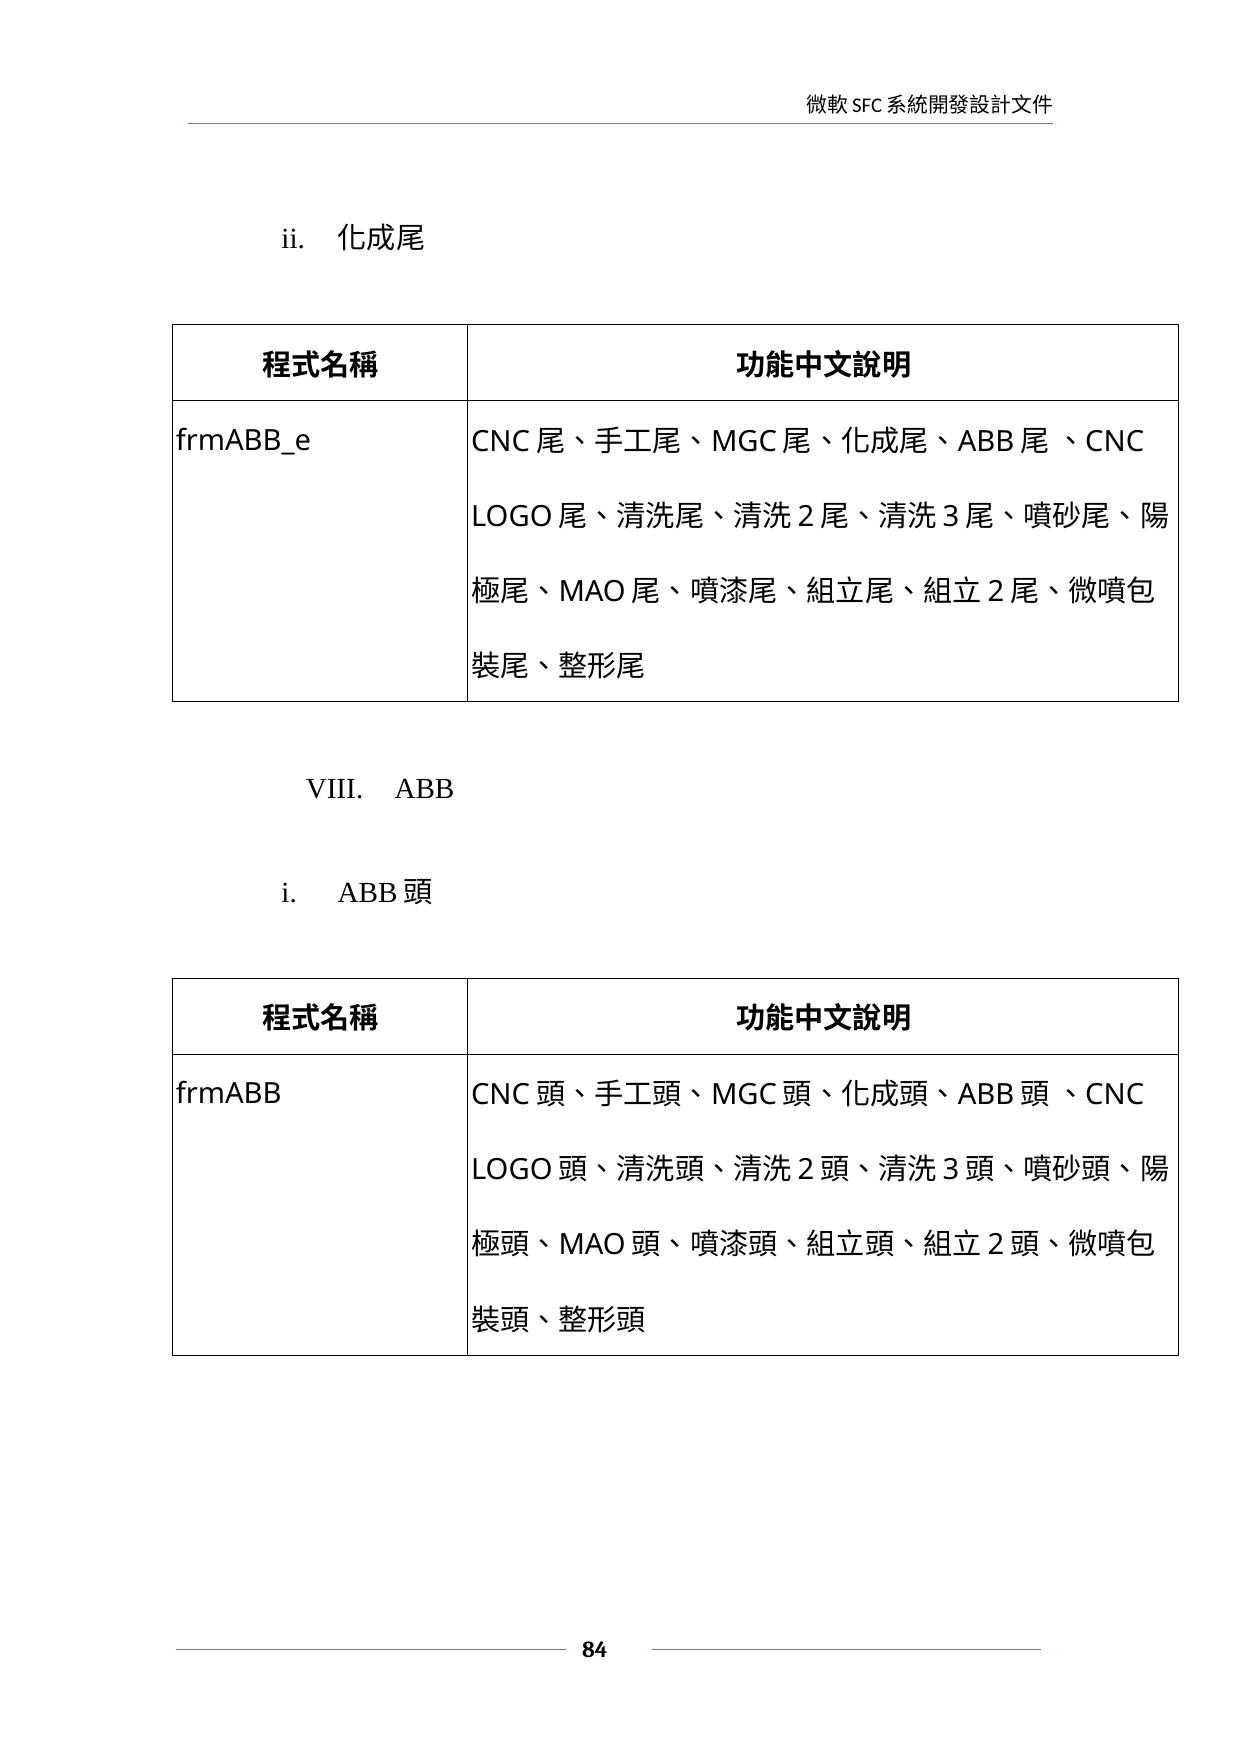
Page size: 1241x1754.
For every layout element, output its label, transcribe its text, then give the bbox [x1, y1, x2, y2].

text ABB [306, 769, 1053, 806]
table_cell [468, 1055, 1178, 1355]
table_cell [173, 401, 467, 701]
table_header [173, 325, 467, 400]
text 化成尾 [281, 199, 1053, 274]
text ABB頭 [281, 852, 1053, 927]
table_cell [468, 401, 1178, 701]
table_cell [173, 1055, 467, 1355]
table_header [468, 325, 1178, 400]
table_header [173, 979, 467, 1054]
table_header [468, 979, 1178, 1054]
